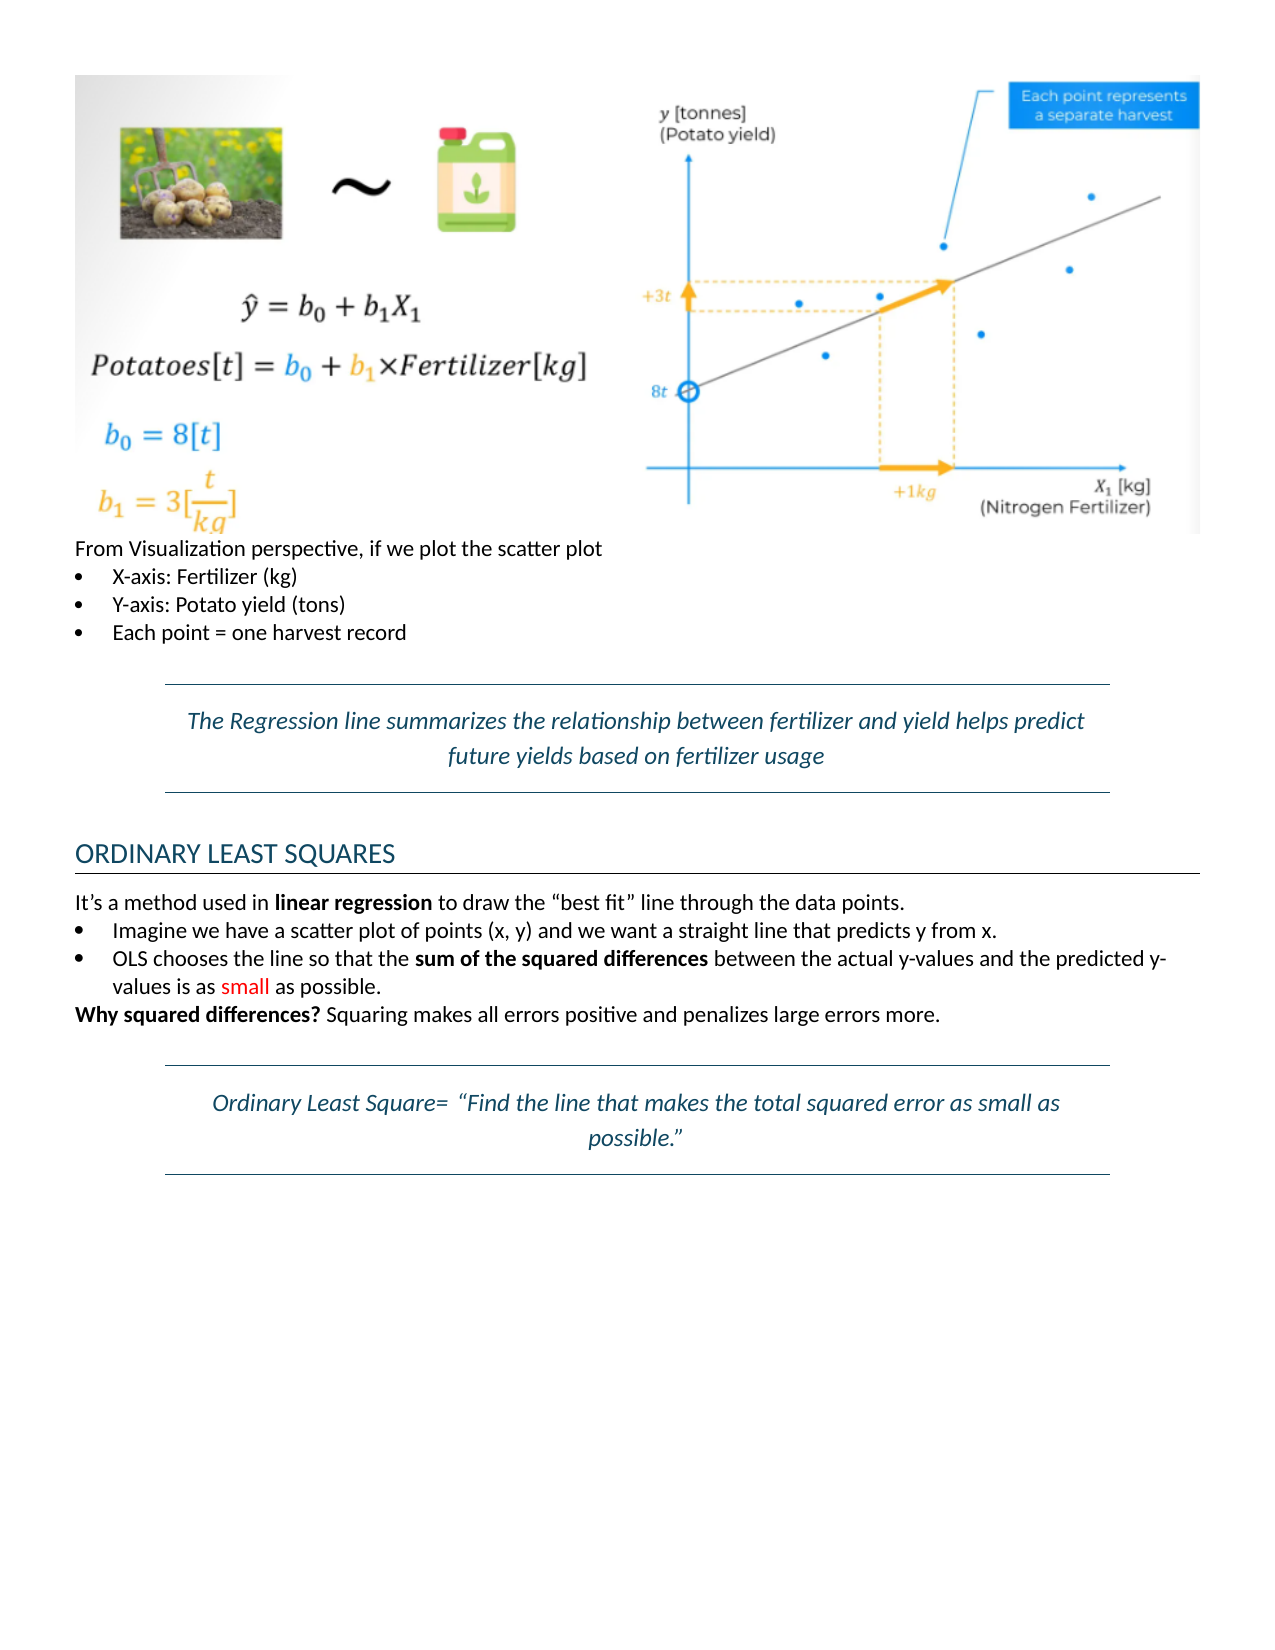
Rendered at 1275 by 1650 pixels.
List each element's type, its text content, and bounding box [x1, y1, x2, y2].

text From Visualization perspective, if we plot the scatter plot [75, 534, 1200, 562]
list X-axis: Fertilizer (kg) [75, 562, 1200, 590]
text It’s a method used in linear regression to draw the “best fit” line through the data points. [75, 888, 1200, 916]
list OLS chooses the line so that the sum of the squared differences between the actual y-values and the predicted y-values is as small as possible. [75, 944, 1200, 1000]
picture [75, 75, 1200, 534]
list Y-axis: Potato yield (tons) [75, 590, 1200, 618]
text The Regression line summarizes the relationship between fertilizer and yield helps predict future yields based on fertilizer usage [165, 685, 1110, 792]
list Imagine we have a scatter plot of points (x, y) and we want a straight line that predicts y from x. [75, 916, 1200, 944]
list Each point = one harvest record [75, 618, 1200, 646]
text Ordinary Least Square= “Find the line that makes the total squared error as small as possible.” [165, 1066, 1110, 1174]
subtitle ORDINARY LEAST SQUARES [75, 835, 1200, 873]
text Why squared differences? Squaring makes all errors positive and penalizes large errors more. [75, 1000, 1200, 1028]
